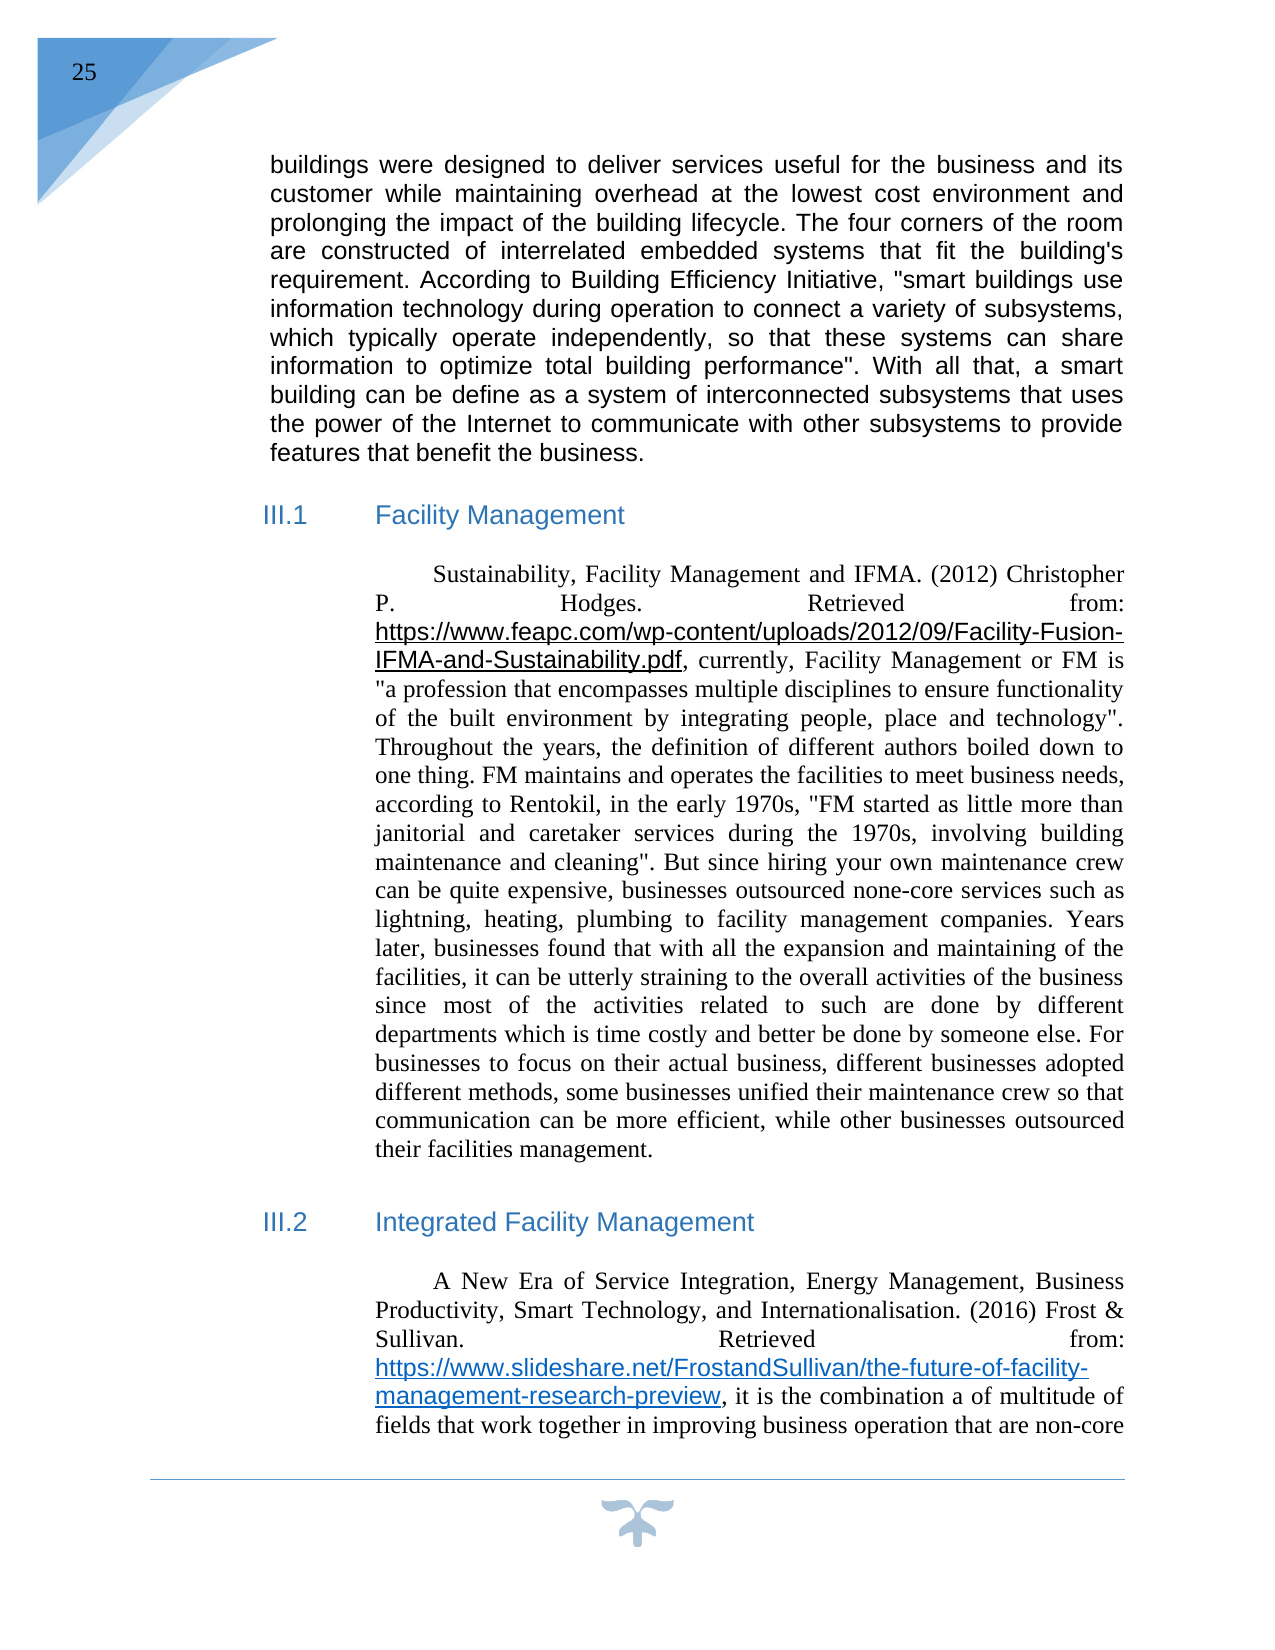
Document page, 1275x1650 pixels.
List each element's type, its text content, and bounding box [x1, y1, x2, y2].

subtitle Integrated Facility Management [262, 1206, 1125, 1238]
subtitle Facility Management [262, 499, 1125, 530]
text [270, 150, 1125, 466]
picture [37, 37, 279, 206]
text Sustainability, Facility Management and IFMA. (2012) Christopher P. Hodges. Retrieved from: https://www.feapc.com/wp-content/uploads/2012/09/Facility-Fusion-IFMA-and-Sustainability.pdf, currently, Facility Management or FM is "a profession that encompasses multiple disciplines to ensure functionality of the built environment by integrating people, place and technology". Throughout the years, the definition of different authors boiled down to one thing. FM maintains and operates the facilities to meet business needs, according to Rentokil, in the early 1970s, "FM started as little more than janitorial and caretaker services during the 1970s, involving building maintenance and cleaning". But since hiring your own maintenance crew can be quite expensive, businesses outsourced none-core services such as lightning, heating, plumbing to facility management companies. Years later, businesses found that with all the expansion and maintaining of the facilities, it can be utterly straining to the overall activities of the business since most of the activities related to such are done by different departments which is time costly and better be done by someone else. For businesses to focus on their actual business, different businesses adopted different methods, some businesses unified their maintenance crew so that communication can be more efficient, while other businesses outsourced their facilities management. [375, 559, 1125, 1163]
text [375, 1266, 1125, 1439]
